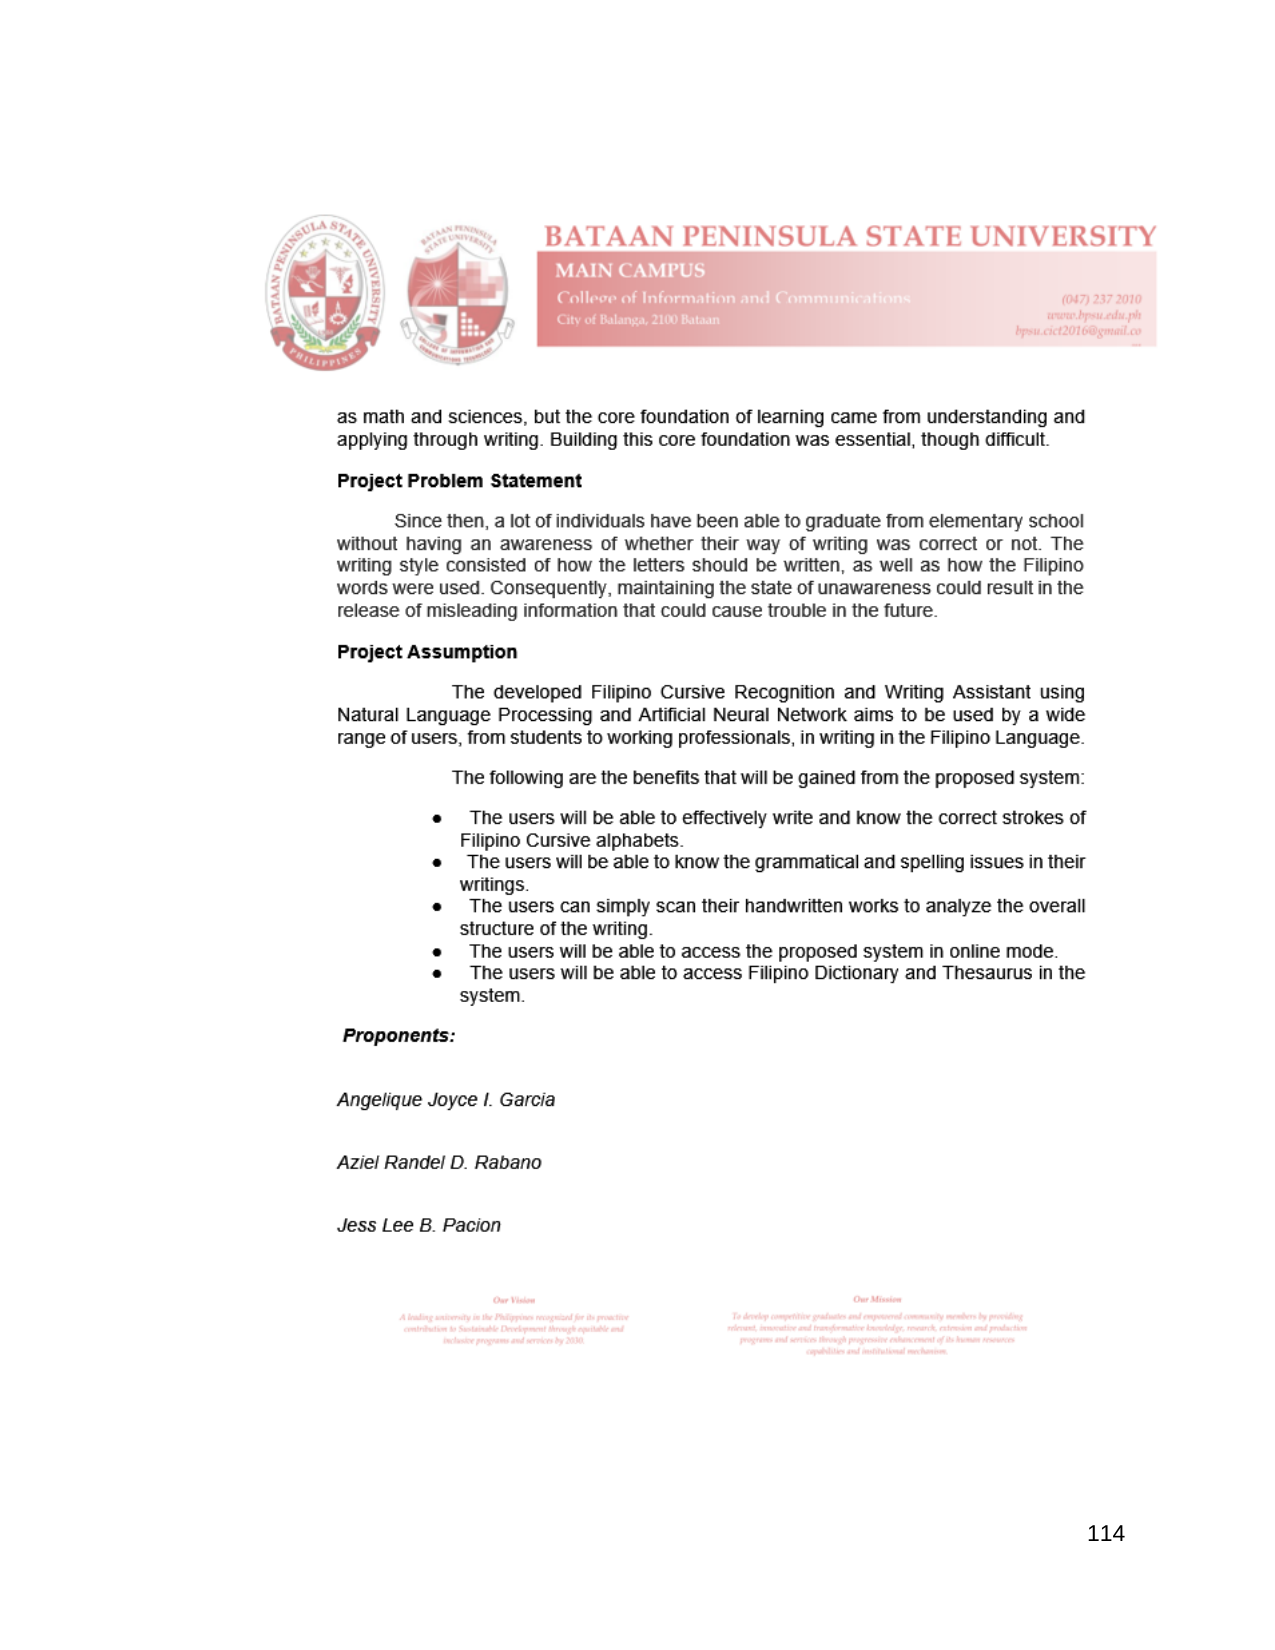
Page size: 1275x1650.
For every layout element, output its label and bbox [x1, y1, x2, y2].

picture [225, 176, 1195, 1415]
